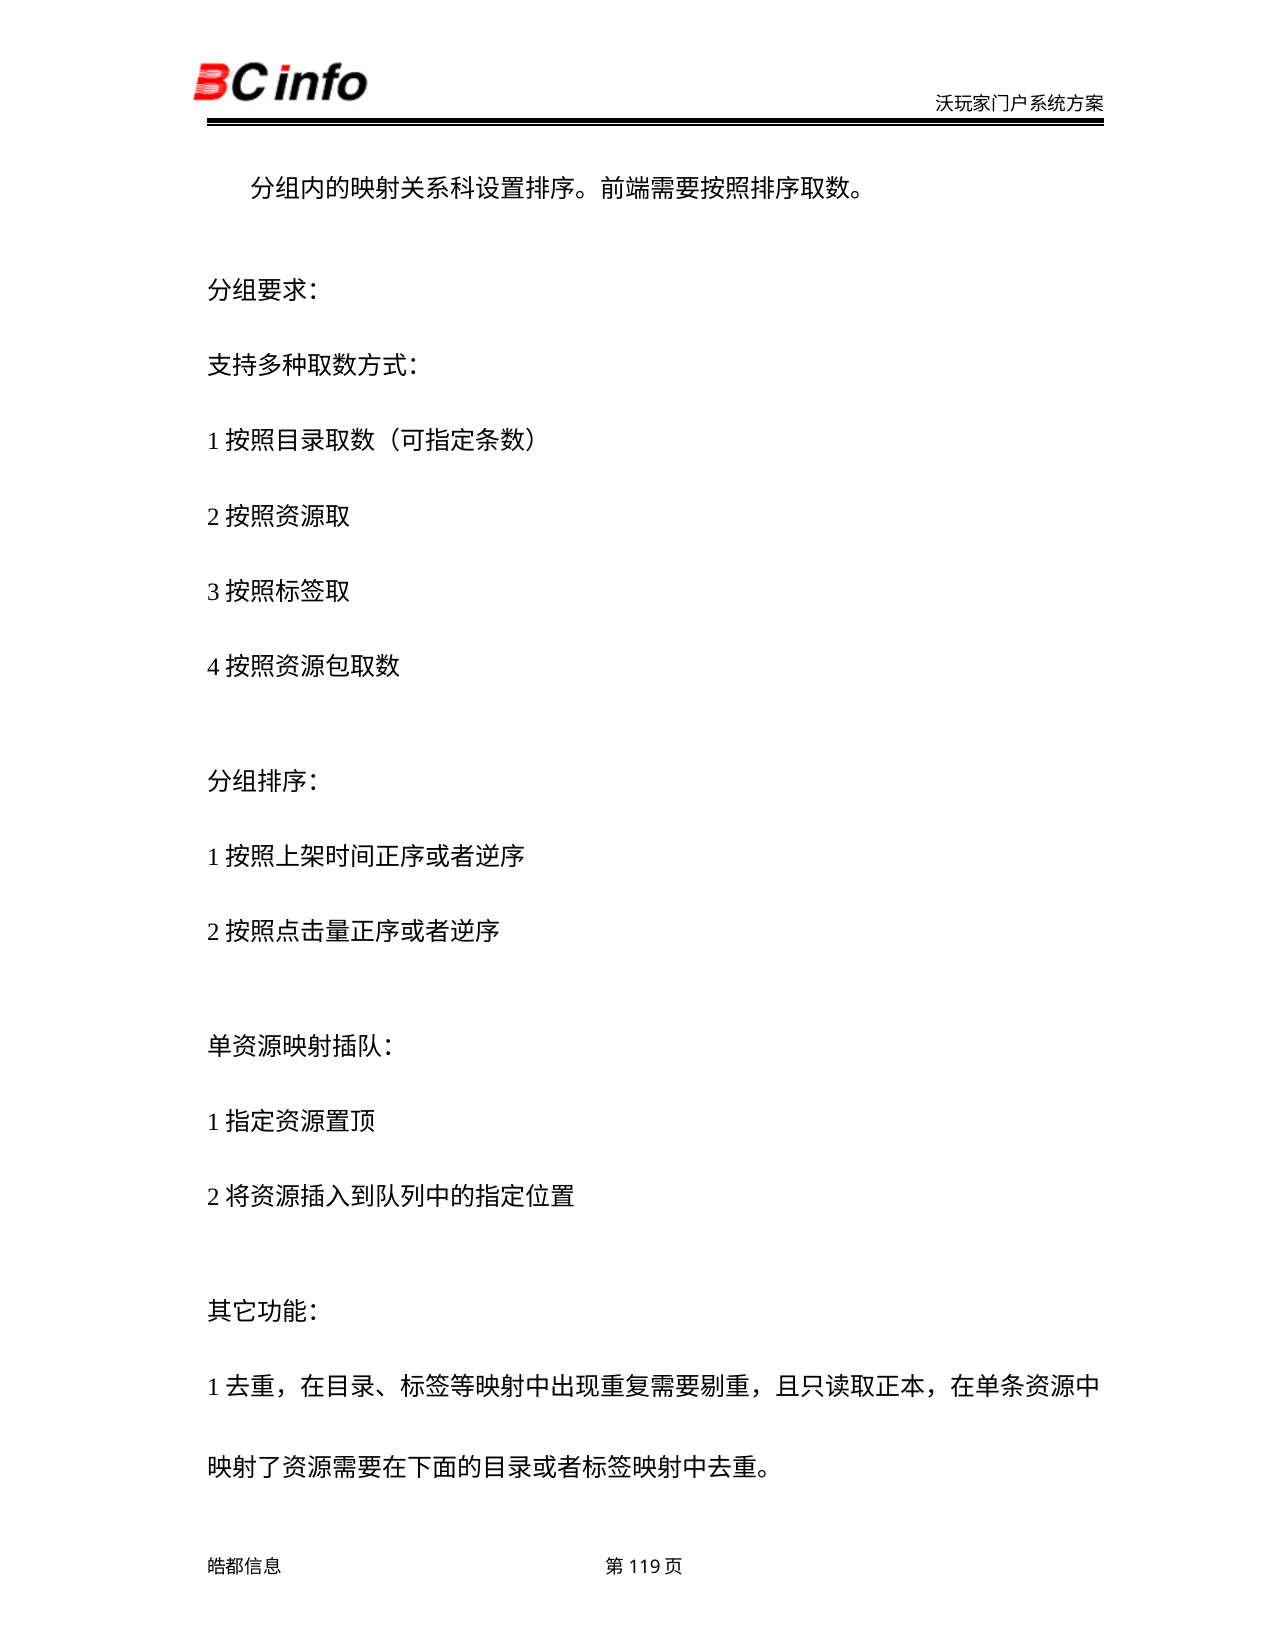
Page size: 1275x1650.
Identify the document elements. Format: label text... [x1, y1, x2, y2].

text 其它功能： [207, 1275, 1104, 1343]
text 1 按照目录取数（可指定条数） [207, 405, 1104, 473]
text 1 指定资源置顶 [207, 1085, 1104, 1153]
text 2 按照资源取 [207, 480, 1104, 548]
text 分组排序： [207, 745, 1104, 813]
text 支持多种取数方式： [207, 330, 1104, 398]
text 分组内的映射关系科设置排序。前端需要按照排序取数。 [207, 153, 1104, 221]
text 1 去重，在目录、标签等映射中出现重复需要剔重，且只读取正本，在单条资源中映射了资源需要在下面的目录或者标签映射中去重。 [207, 1350, 1104, 1499]
picture [192, 48, 370, 107]
text 4 按照资源包取数 [207, 630, 1104, 698]
text 1 按照上架时间正序或者逆序 [207, 820, 1104, 888]
text 3 按照标签取 [207, 555, 1104, 623]
text 2 将资源插入到队列中的指定位置 [207, 1160, 1104, 1228]
text 分组要求： [207, 255, 1104, 323]
text 2 按照点击量正序或者逆序 [207, 895, 1104, 963]
text 单资源映射插队： [207, 1010, 1104, 1078]
